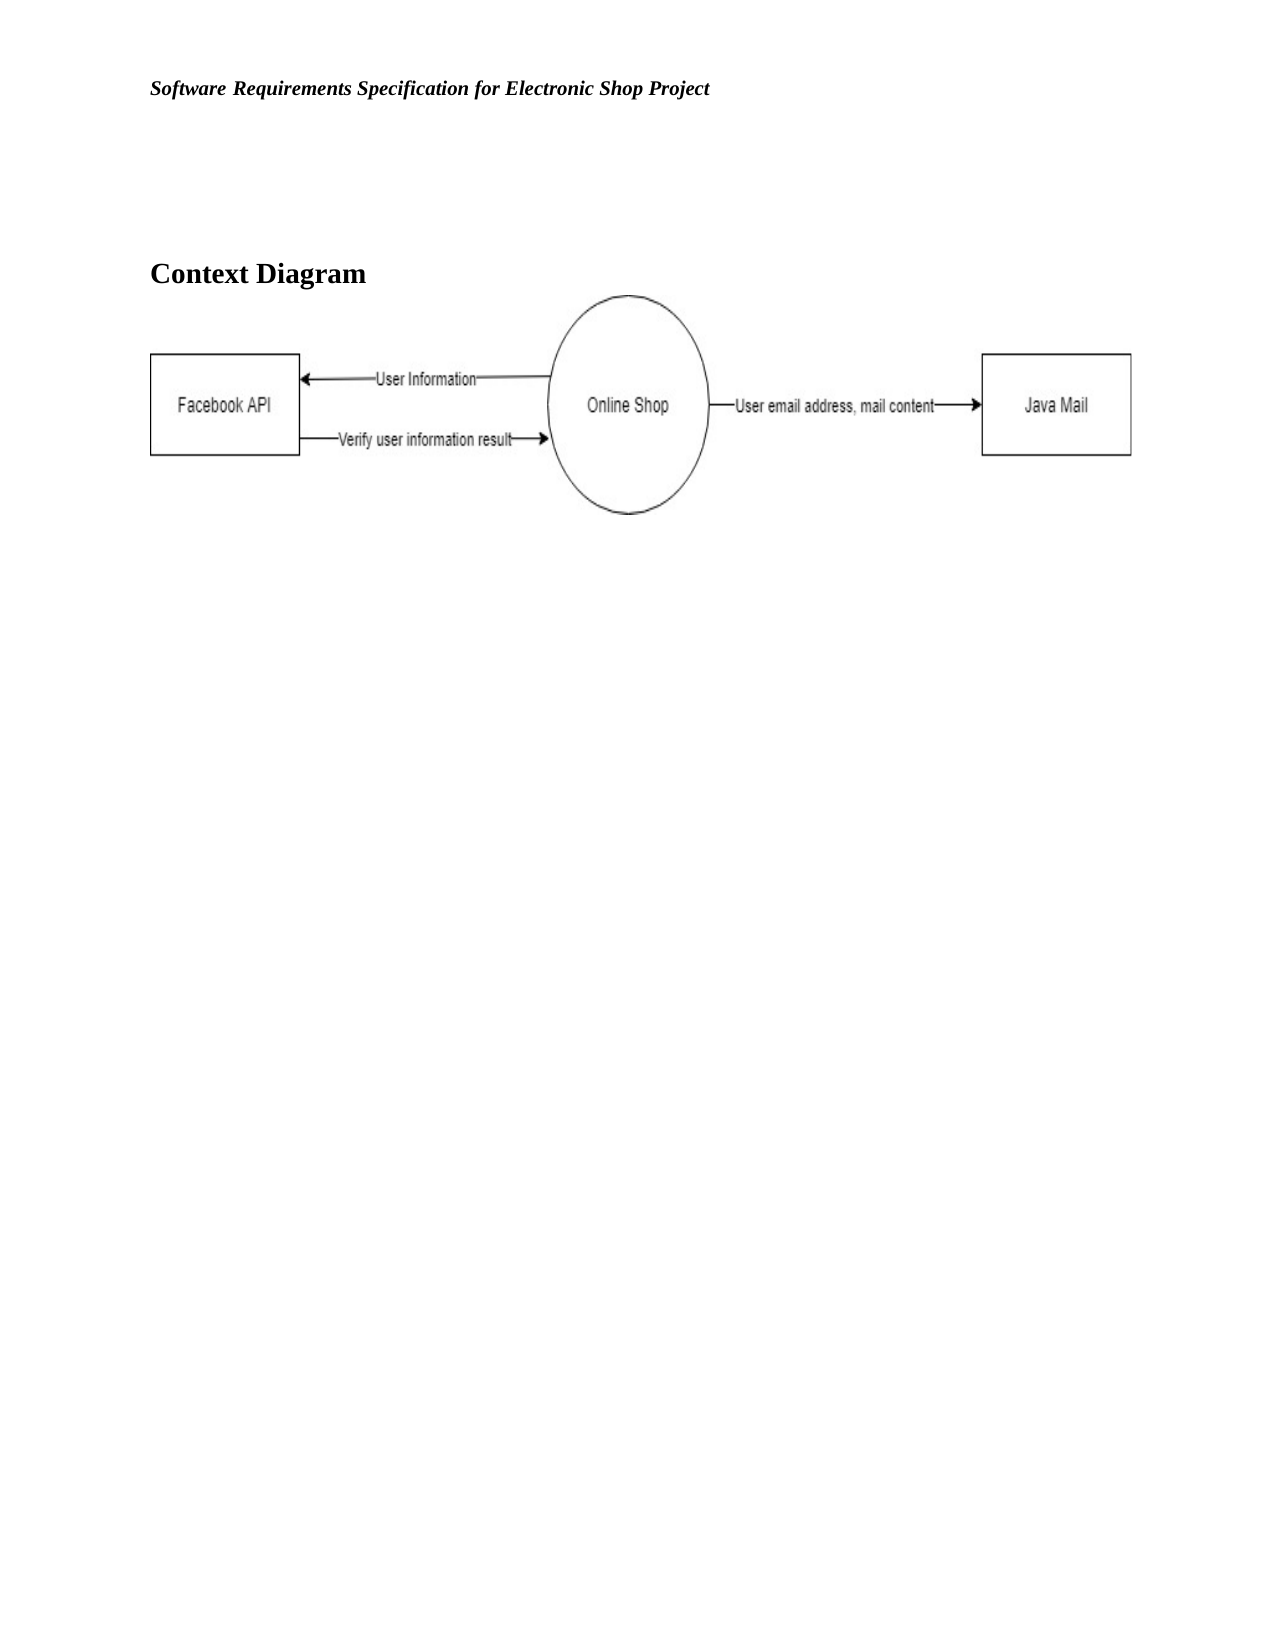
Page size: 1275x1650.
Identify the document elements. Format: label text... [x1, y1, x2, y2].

picture [150, 295, 1132, 515]
subtitle Context Diagram [150, 256, 1125, 290]
